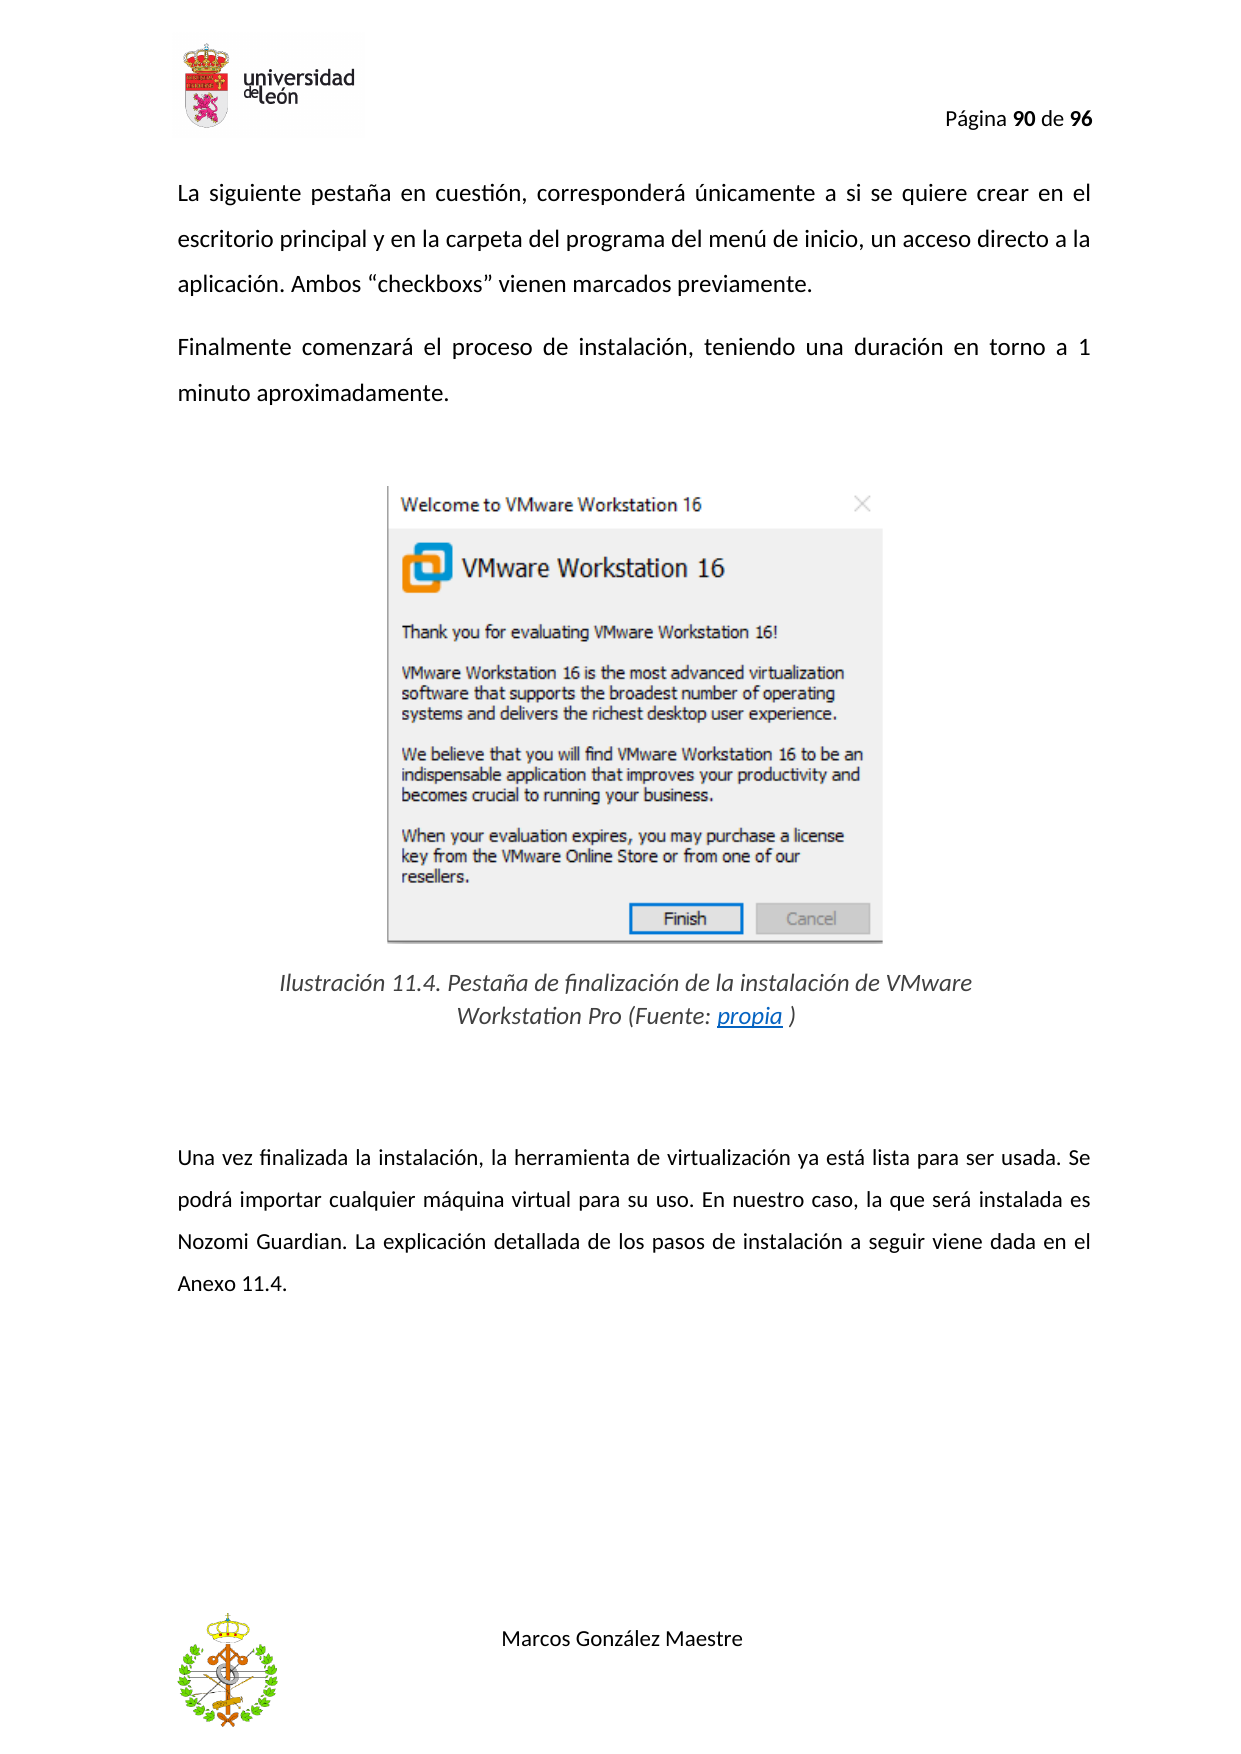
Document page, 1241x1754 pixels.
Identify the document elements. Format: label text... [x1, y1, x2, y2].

text Finalmente comenzará el proceso de instalación, teniendo una duración en torno a 1 minuto aproximadamente. [177, 331, 1092, 407]
picture [172, 32, 365, 138]
picture [177, 1613, 278, 1727]
text La siguiente pestaña en cuestión, corresponderá únicamente a si se quiere crear en el escritorio principal y en la carpeta del programa del menú de inicio, un acceso directo a la aplicación. Ambos “checkboxs” vienen marcados previamente. [177, 177, 1092, 299]
text Una vez finalizada la instalación, la herramienta de virtualización ya está lista para ser usada. Se podrá importar cualquier máquina virtual para su uso. En nuestro caso, la que será instalada es Nozomi Guardian. La explicación detallada de los pasos de instalación a seguir viene dada en el Anexo 11.4. [177, 1143, 1092, 1297]
picture [387, 486, 883, 944]
text Ilustración 11.4. Pestaña de finalización de la instalación de VMware Workstation Pro (Fuente: propia ) [252, 967, 1002, 1030]
